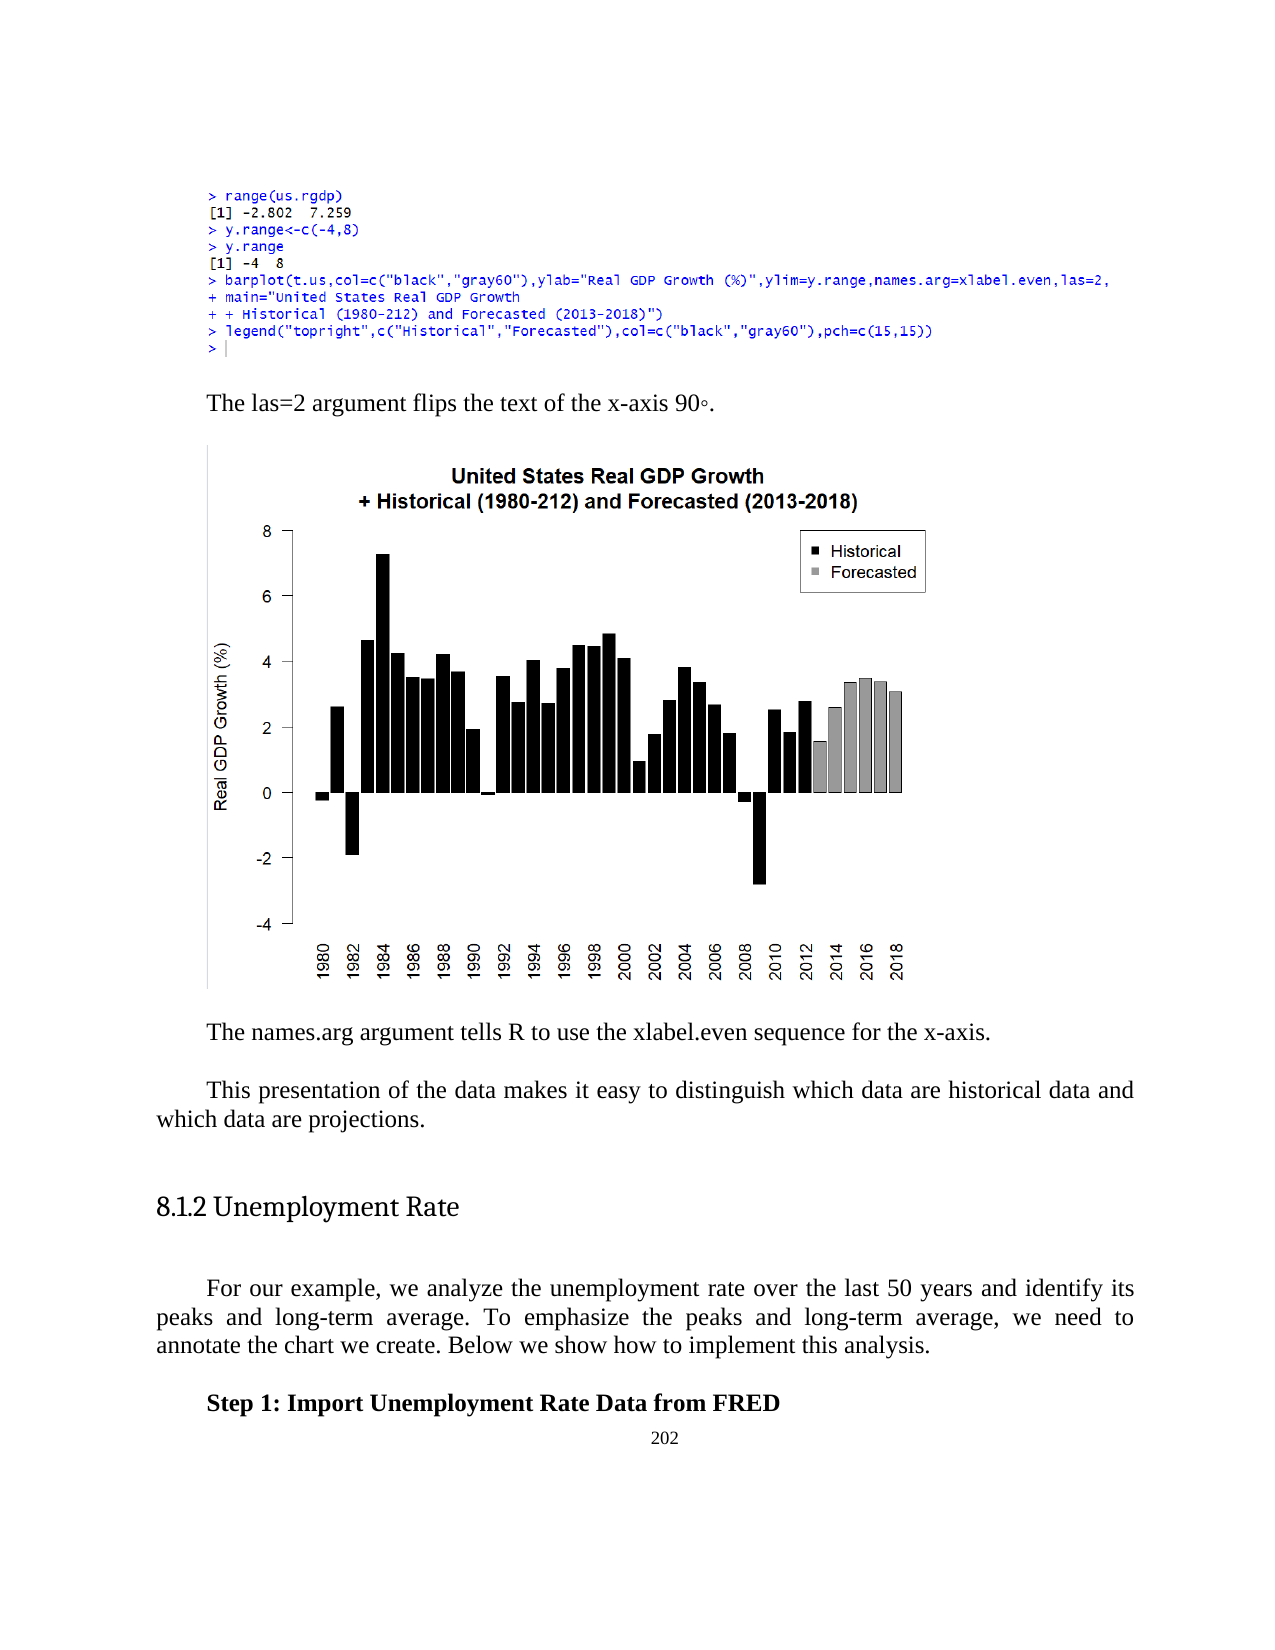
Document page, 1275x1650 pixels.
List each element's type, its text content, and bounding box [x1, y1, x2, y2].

picture [206, 189, 1110, 360]
picture [206, 445, 928, 989]
text For our example, we analyze the unemployment rate over the last 50 years and identify its peaks and long-term average. To emphasize the peaks and long-term average, we need to annotate the chart we create. Below we show how to implement this analysis. [156, 1273, 1135, 1359]
text Step 1: Import Unemployment Rate Data from FRED [156, 1388, 1135, 1417]
text The las=2 argument flips the text of the x-axis 90◦. [156, 388, 1135, 417]
subtitle 8.1.2 Unemployment Rate [156, 1190, 1135, 1224]
text This presentation of the data makes it easy to distinguish which data are historical data and which data are projections. [156, 1075, 1135, 1132]
text The names.arg argument tells R to use the xlabel.even sequence for the x-axis. [156, 1017, 1135, 1046]
